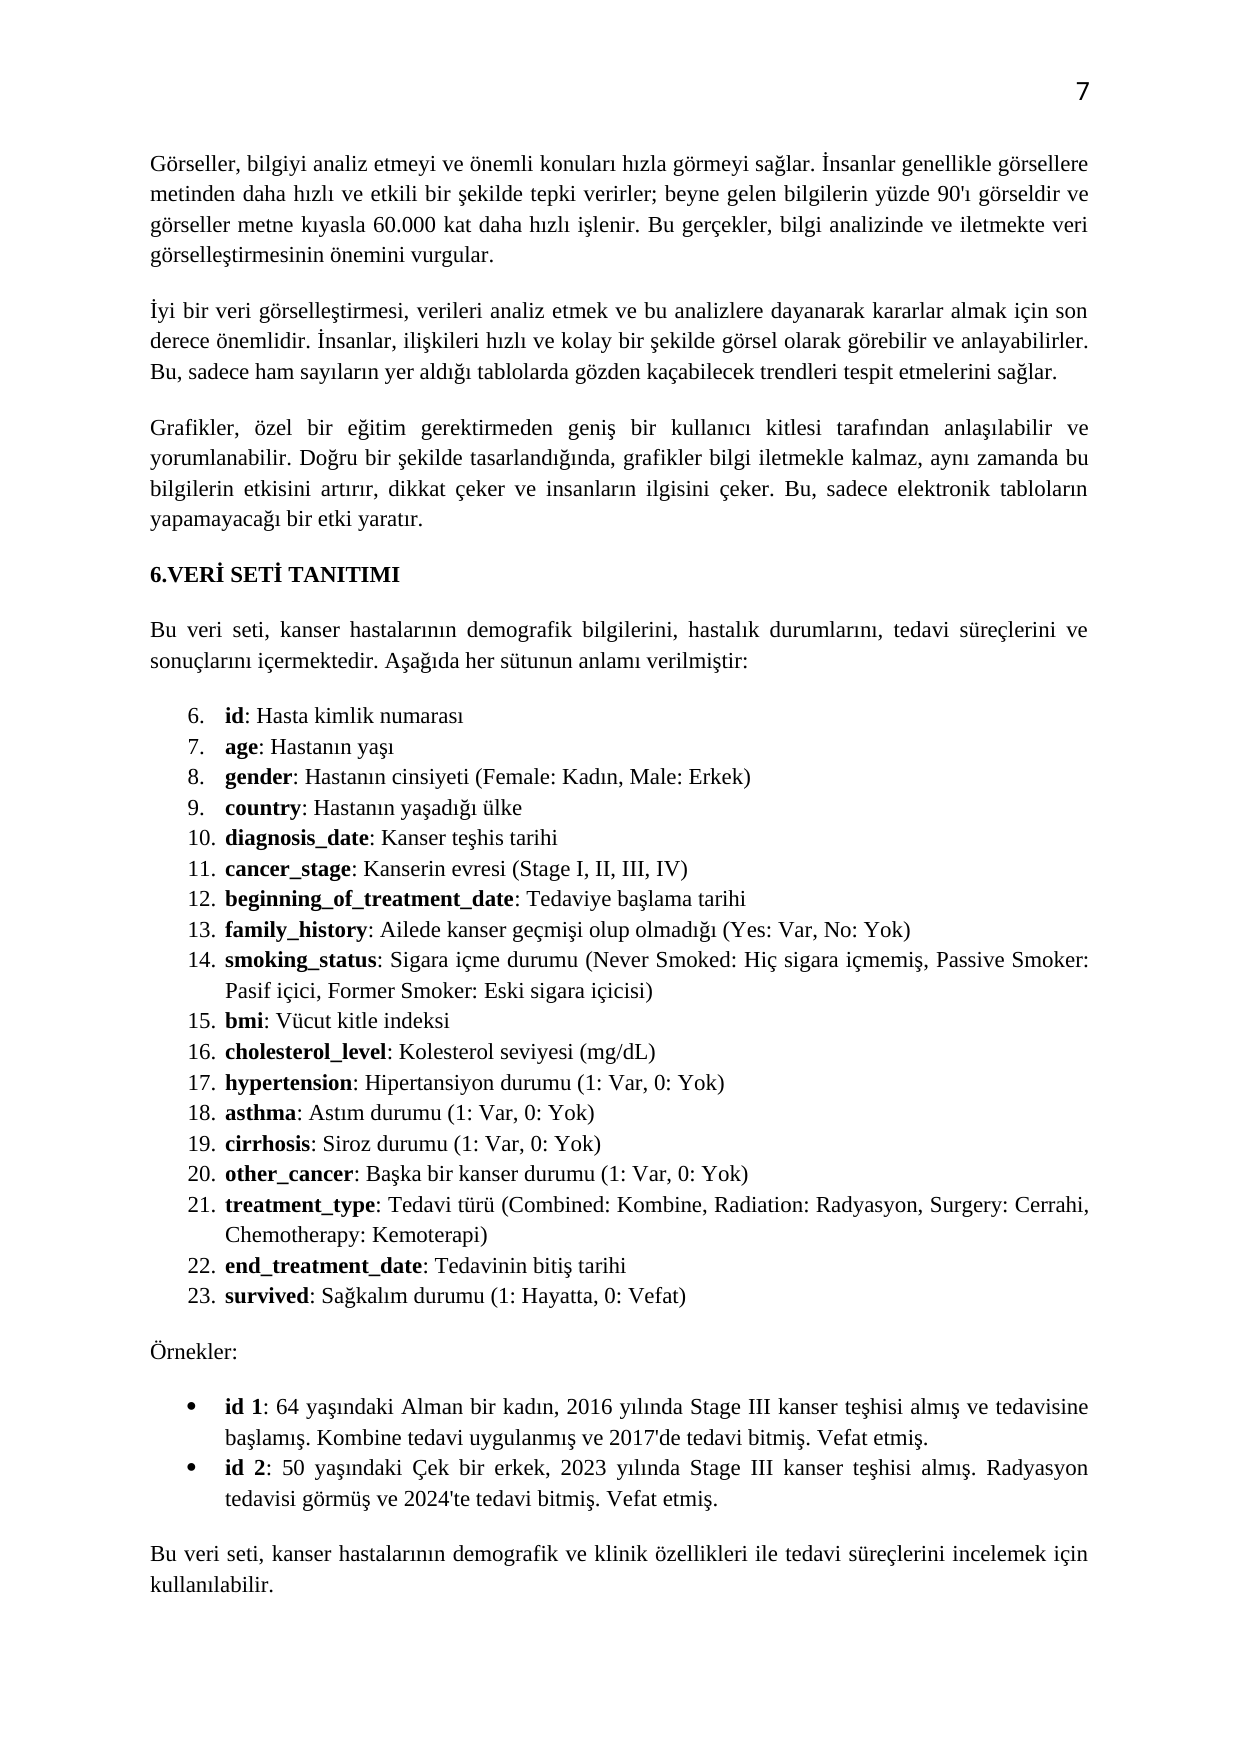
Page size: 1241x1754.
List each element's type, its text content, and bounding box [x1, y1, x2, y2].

list age: Hastanın yaşı [187, 733, 1090, 759]
list id 1: 64 yaşındaki Alman bir kadın, 2016 yılında Stage III kanser teşhisi almış ve tedavisine başlamış. Kombine tedavi uygulanmış ve 2017'de tedavi bitmiş. Vefat etmiş. [187, 1393, 1090, 1450]
text Bu veri seti, kanser hastalarının demografik bilgilerini, hastalık durumlarını, tedavi süreçlerini ve sonuçlarını içermektedir. Aşağıda her sütunun anlamı verilmiştir: [150, 616, 1090, 673]
list other_cancer: Başka bir kanser durumu (1: Var, 0: Yok) [187, 1160, 1090, 1186]
list id 2: 50 yaşındaki Çek bir erkek, 2023 yılında Stage III kanser teşhisi almış. Radyasyon tedavisi görmüş ve 2024'te tedavi bitmiş. Vefat etmiş. [187, 1454, 1090, 1511]
list treatment_type: Tedavi türü (Combined: Kombine, Radiation: Radyasyon, Surgery: Cerrahi, Chemotherapy: Kemoterapi) [187, 1191, 1090, 1247]
text 6.VERİ SETİ TANITIMI [150, 561, 1090, 587]
list beginning_of_treatment_date: Tedaviye başlama tarihi [187, 885, 1090, 912]
text İyi bir veri görselleştirmesi, verileri analiz etmek ve bu analizlere dayanarak kararlar almak için son derece önemlidir. İnsanlar, ilişkileri hızlı ve kolay bir şekilde görsel olarak görebilir ve anlayabilirler. Bu, sadece ham sayıların yer aldığı tablolarda gözden kaçabilecek trendleri tespit etmelerini sağlar. [150, 297, 1090, 384]
list smoking_status: Sigara içme durumu (Never Smoked: Hiç sigara içmemiş, Passive Smoker: Pasif içici, Former Smoker: Eski sigara içicisi) [187, 946, 1090, 1003]
text Örnekler: [150, 1338, 1090, 1364]
list family_history: Ailede kanser geçmişi olup olmadığı (Yes: Var, No: Yok) [187, 916, 1090, 942]
list cancer_stage: Kanserin evresi (Stage I, II, III, IV) [187, 855, 1090, 881]
list hypertension: Hipertansiyon durumu (1: Var, 0: Yok) [187, 1068, 1090, 1095]
text Grafikler, özel bir eğitim gerektirmeden geniş bir kullanıcı kitlesi tarafından anlaşılabilir ve yorumlanabilir. Doğru bir şekilde tasarlandığında, grafikler bilgi iletmekle kalmaz, aynı zamanda bu bilgilerin etkisini artırır, dikkat çeker ve insanların ilgisini çeker. Bu, sadece elektronik tabloların yapamayacağı bir etki yaratır. [150, 414, 1090, 532]
list asthma: Astım durumu (1: Var, 0: Yok) [187, 1099, 1090, 1125]
list cholesterol_level: Kolesterol seviyesi (mg/dL) [187, 1038, 1090, 1064]
text Bu veri seti, kanser hastalarının demografik ve klinik özellikleri ile tedavi süreçlerini incelemek için kullanılabilir. [150, 1540, 1090, 1597]
list country: Hastanın yaşadığı ülke [187, 794, 1090, 820]
list id: Hasta kimlik numarası [187, 702, 1090, 729]
list gender: Hastanın cinsiyeti (Female: Kadın, Male: Erkek) [187, 763, 1090, 790]
list survived: Sağkalım durumu (1: Hayatta, 0: Vefat) [187, 1282, 1090, 1308]
list diagnosis_date: Kanser teşhis tarihi [187, 824, 1090, 851]
text Görseller, bilgiyi analiz etmeyi ve önemli konuları hızla görmeyi sağlar. İnsanlar genellikle görsellere metinden daha hızlı ve etkili bir şekilde tepki verirler; beyne gelen bilgilerin yüzde 90'ı görseldir ve görseller metne kıyasla 60.000 kat daha hızlı işlenir. Bu gerçekler, bilgi analizinde ve iletmekte veri görselleştirmesinin önemini vurgular. [150, 150, 1090, 268]
list end_treatment_date: Tedavinin bitiş tarihi [187, 1252, 1090, 1278]
list bmi: Vücut kitle indeksi [187, 1007, 1090, 1034]
list cirrhosis: Siroz durumu (1: Var, 0: Yok) [187, 1129, 1090, 1156]
